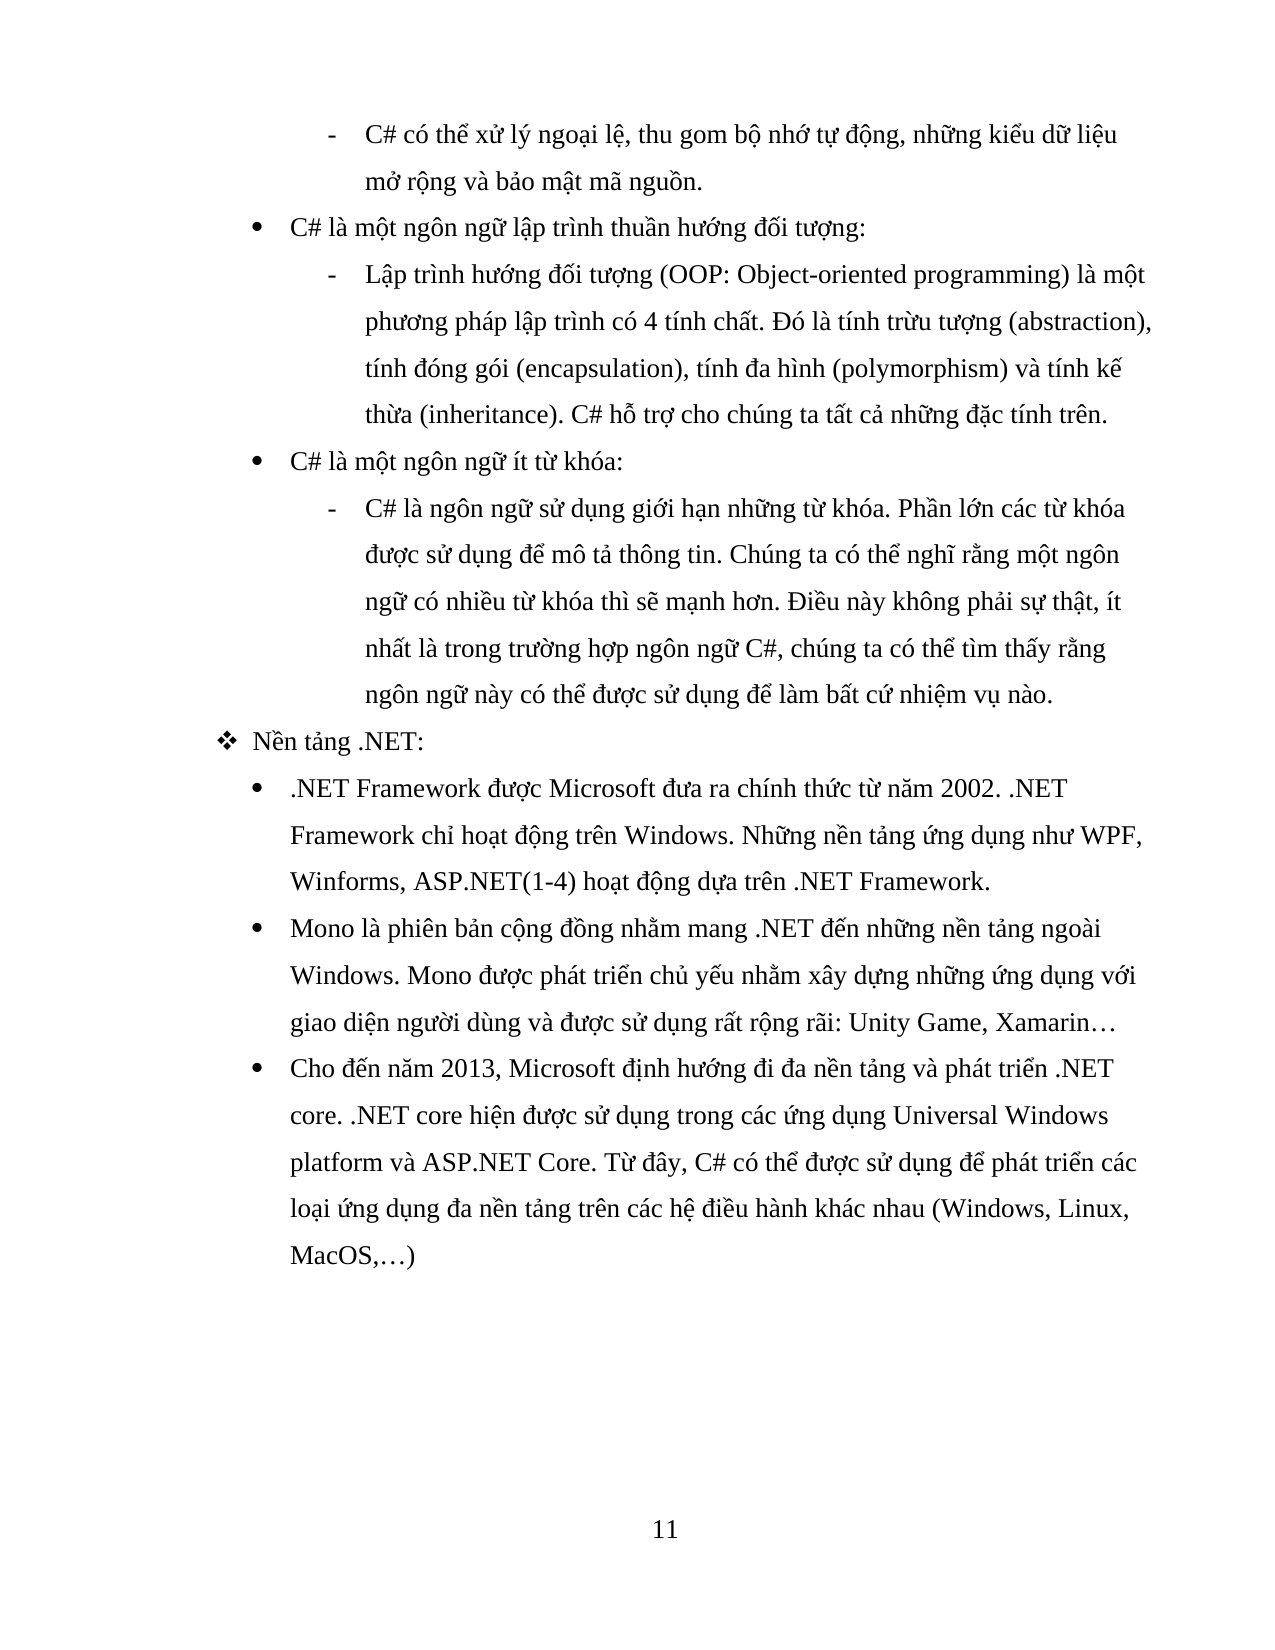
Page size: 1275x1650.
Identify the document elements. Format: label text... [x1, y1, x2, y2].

list Cho đến năm 2013, Microsoft định hướng đi đa nền tảng và phát triển .NET core. .NET core hiện được sử dụng trong các ứng dụng Universal Windows platform và ASP.NET Core. Từ đây, C# có thể được sử dụng để phát triển các loại ứng dụng đa nền tảng trên các hệ điều hành khác nhau (Windows, Linux, MacOS,…) [252, 1052, 1153, 1270]
list C# có thể xử lý ngoại lệ, thu gom bộ nhớ tự động, những kiểu dữ liệu mở rộng và bảo mật mã nguồn. [327, 118, 1153, 196]
list Mono là phiên bản cộng đồng nhằm mang .NET đến những nền tảng ngoài Windows. Mono được phát triển chủ yếu nhằm xây dựng những ứng dụng với giao diện người dùng và được sử dụng rất rộng rãi: Unity Game, Xamarin… [252, 912, 1153, 1037]
list Nền tảng .NET: [215, 725, 1153, 756]
list C# là một ngôn ngữ lập trình thuần hướng đối tượng: [252, 211, 1153, 243]
list C# là ngôn ngữ sử dụng giới hạn những từ khóa. Phần lớn các từ khóa được sử dụng để mô tả thông tin. Chúng ta có thể nghĩ rằng một ngôn ngữ có nhiều từ khóa thì sẽ mạnh hơn. Điều này không phải sự thật, ít nhất là trong trường hợp ngôn ngữ C#, chúng ta có thể tìm thấy rằng ngôn ngữ này có thể được sử dụng để làm bất cứ nhiệm vụ nào. [327, 492, 1153, 710]
list C# là một ngôn ngữ ít từ khóa: [252, 445, 1153, 476]
list Lập trình hướng đối tượng (OOP: Object-oriented programming) là một phương pháp lập trình có 4 tính chất. Đó là tính trừu tượng (abstraction), tính đóng gói (encapsulation), tính đa hình (polymorphism) và tính kế thừa (inheritance). C# hỗ trợ cho chúng ta tất cả những đặc tính trên. [327, 258, 1153, 429]
list .NET Framework được Microsoft đưa ra chính thức từ năm 2002. .NET Framework chỉ hoạt động trên Windows. Những nền tảng ứng dụng như WPF, Winforms, ASP.NET(1-4) hoạt động dựa trên .NET Framework. [252, 772, 1153, 897]
